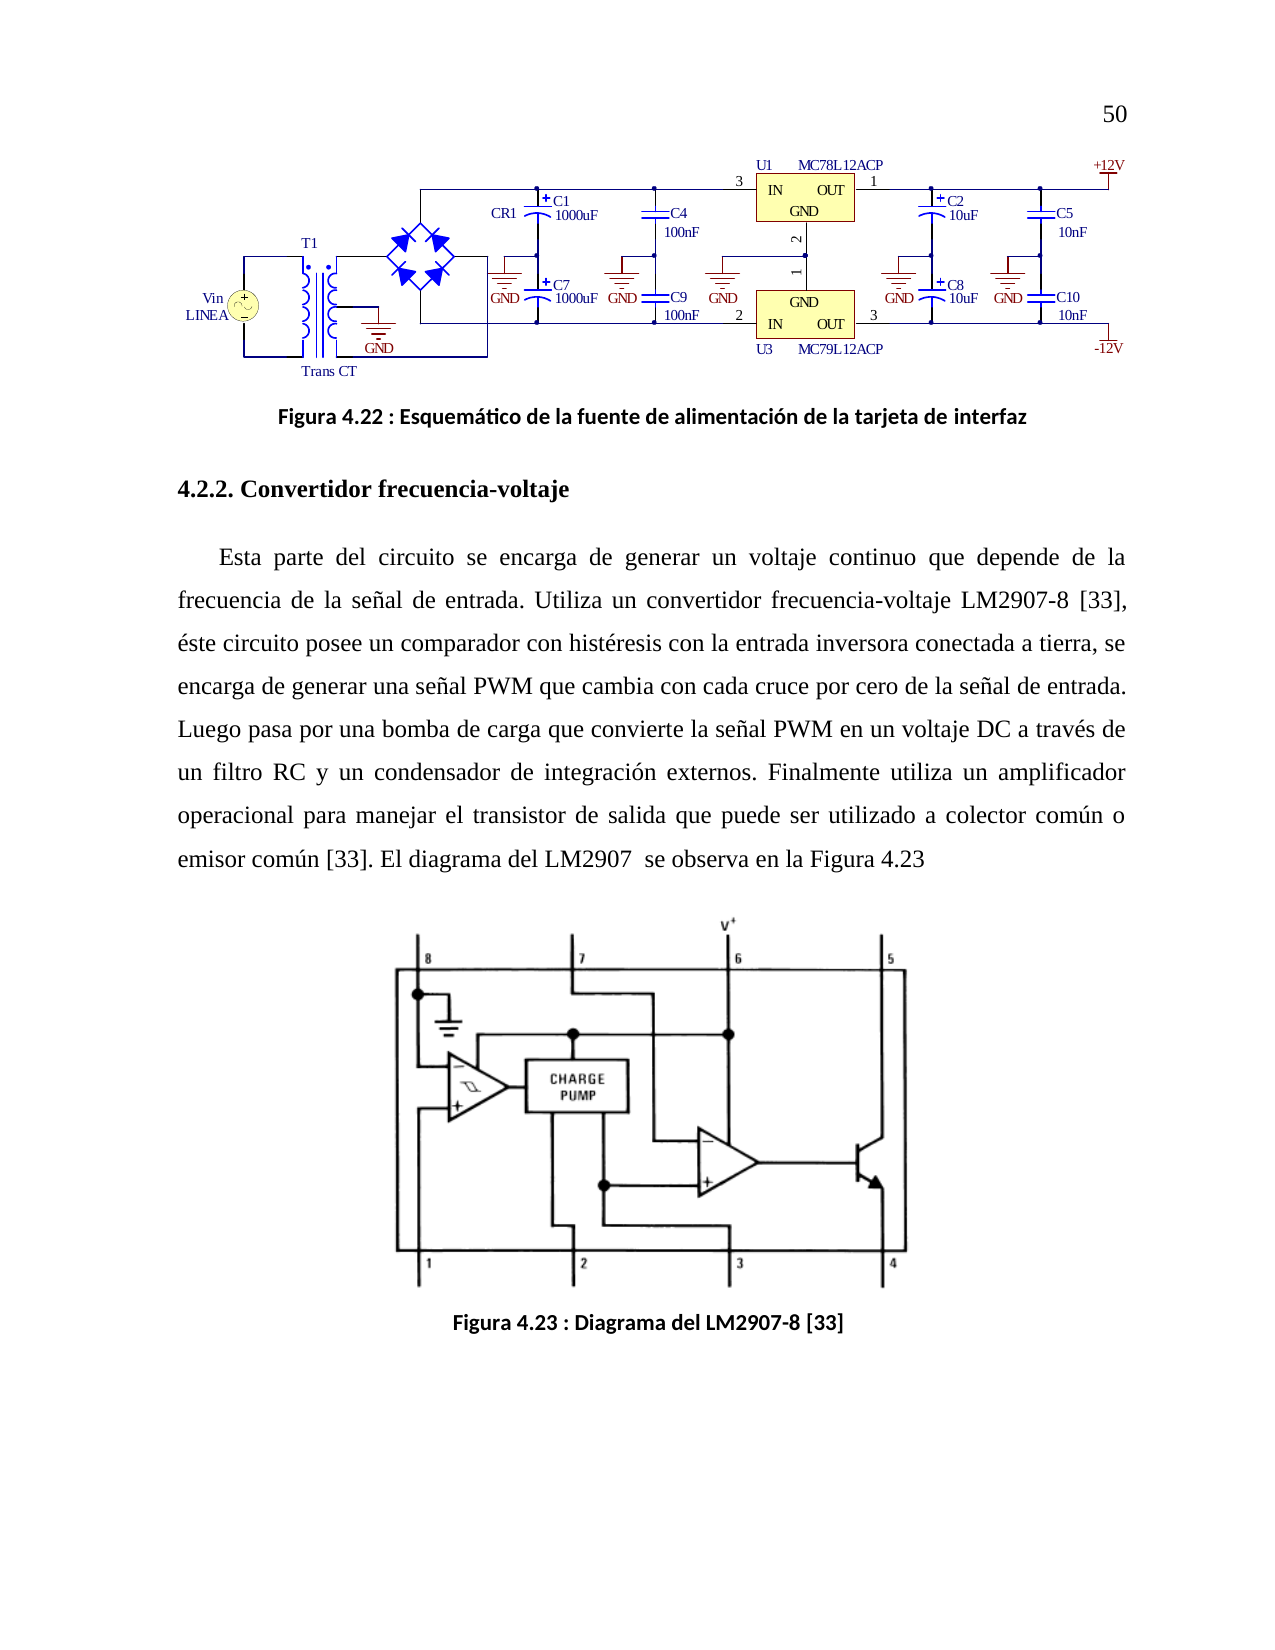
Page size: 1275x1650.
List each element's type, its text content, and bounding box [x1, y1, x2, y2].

subtitle Convertidor frecuencia-voltaje [177, 474, 1127, 502]
